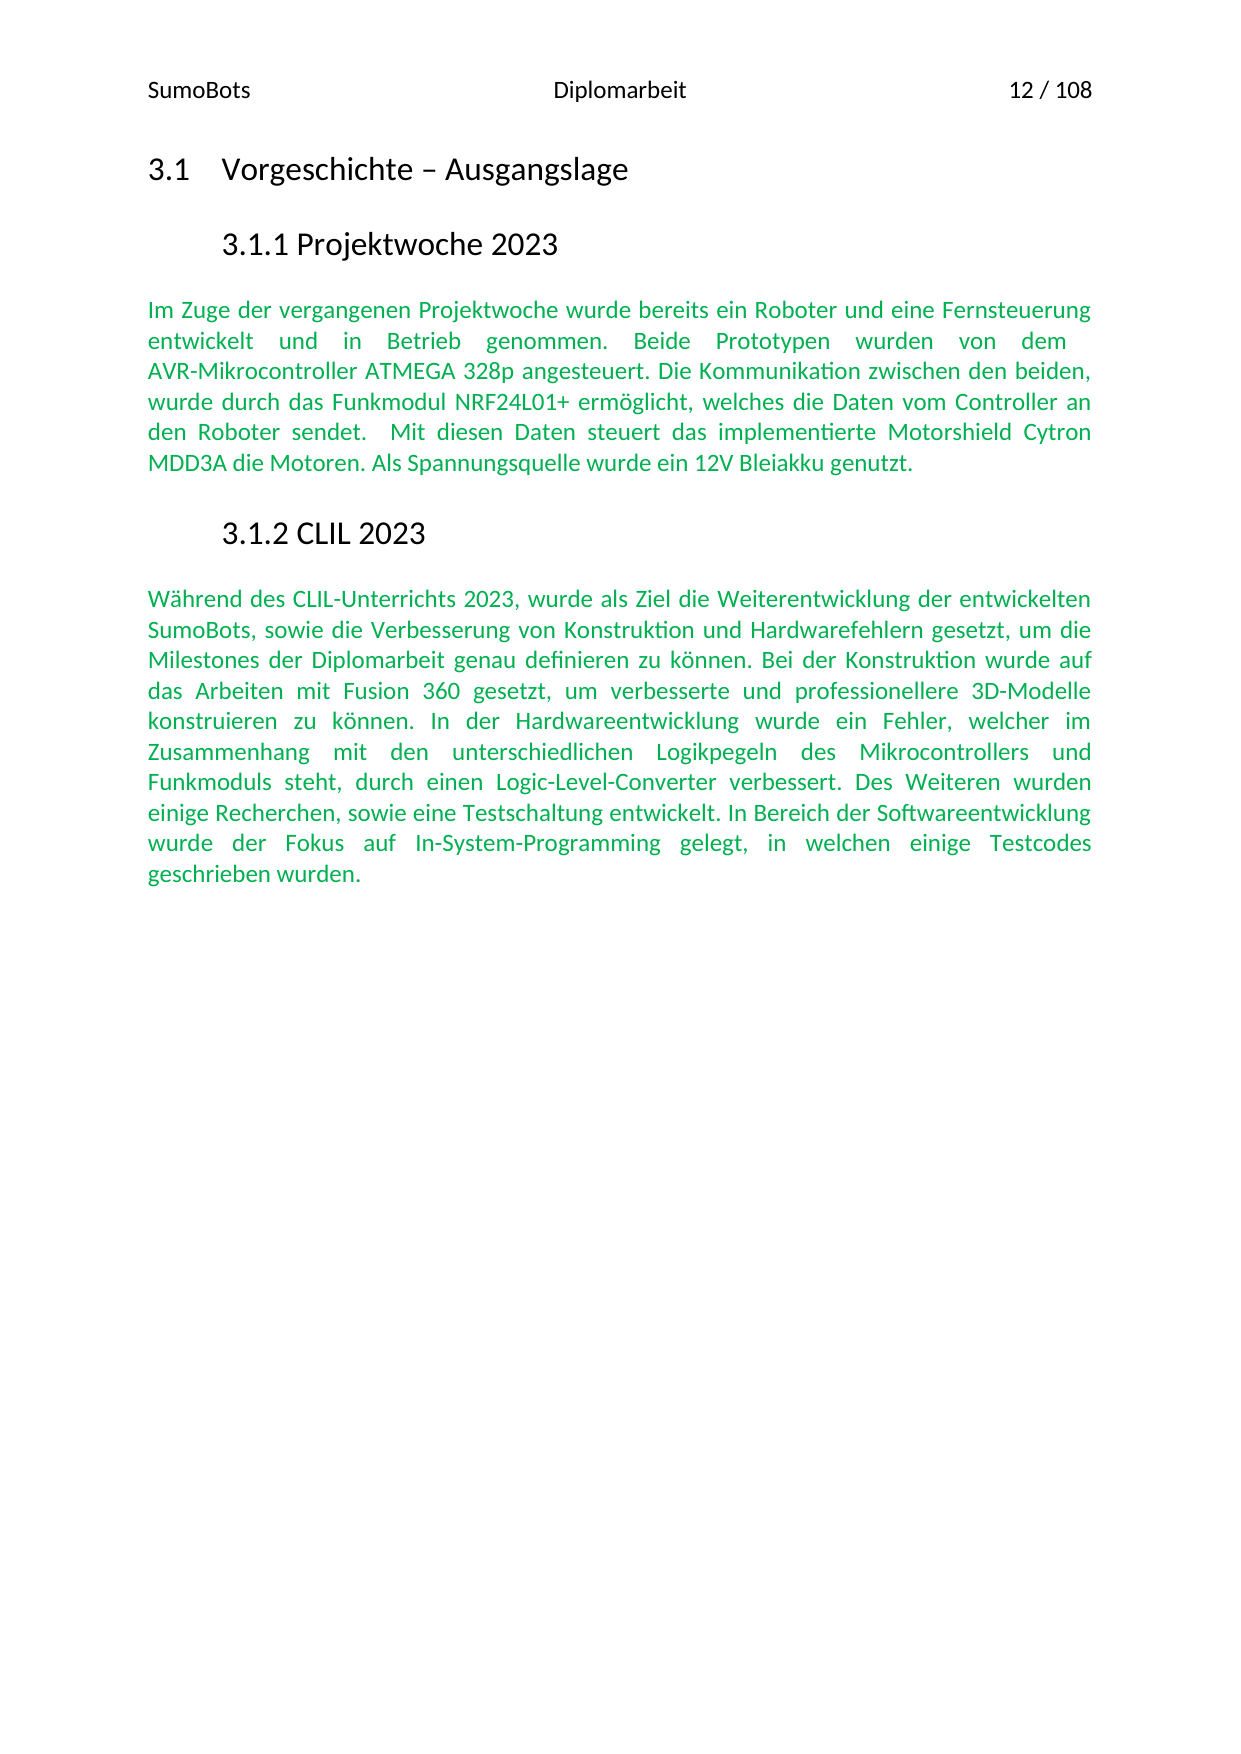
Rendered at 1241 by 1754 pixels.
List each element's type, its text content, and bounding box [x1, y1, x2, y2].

subtitle Projektwoche 2023 [221, 223, 1093, 264]
subtitle CLIL 2023 [221, 512, 1093, 553]
subtitle Vorgeschichte – Ausgangslage [148, 148, 1093, 188]
text Während des CLIL-Unterrichts 2023, wurde als Ziel die Weiterentwicklung der entwickelten SumoBots, sowie die Verbesserung von Konstruktion und Hardwarefehlern gesetzt, um die Milestones der Diplomarbeit genau definieren zu können. Bei der Konstruktion wurde auf das Arbeiten mit Fusion 360 gesetzt, um verbesserte und professionellere 3D-Modelle konstruieren zu können. In der Hardwareentwicklung wurde ein Fehler, welcher im Zusammenhang mit den unterschiedlichen Logikpegeln des Mikrocontrollers und Funkmoduls steht, durch einen Logic-Level-Converter verbessert. Des Weiteren wurden einige Recherchen, sowie eine Testschaltung entwickelt. In Bereich der Softwareentwicklung wurde der Fokus auf In-System-Programming gelegt, in welchen einige Testcodes geschrieben wurden. [148, 583, 1093, 888]
text Im Zuge der vergangenen Projektwoche wurde bereits ein Roboter und eine Fernsteuerung entwickelt und in Betrieb genommen. Beide Prototypen wurden von dem AVR-Mikrocontroller ATMEGA 328p angesteuert. Die Kommunikation zwischen den beiden, wurde durch das Funkmodul NRF24L01+ ermöglicht, welches die Daten vom Controller an den Roboter sendet. Mit diesen Daten steuert das implementierte Motorshield Cytron MDD3A die Motoren. Als Spannungsquelle wurde ein 12V Bleiakku genutzt. [148, 294, 1093, 477]
